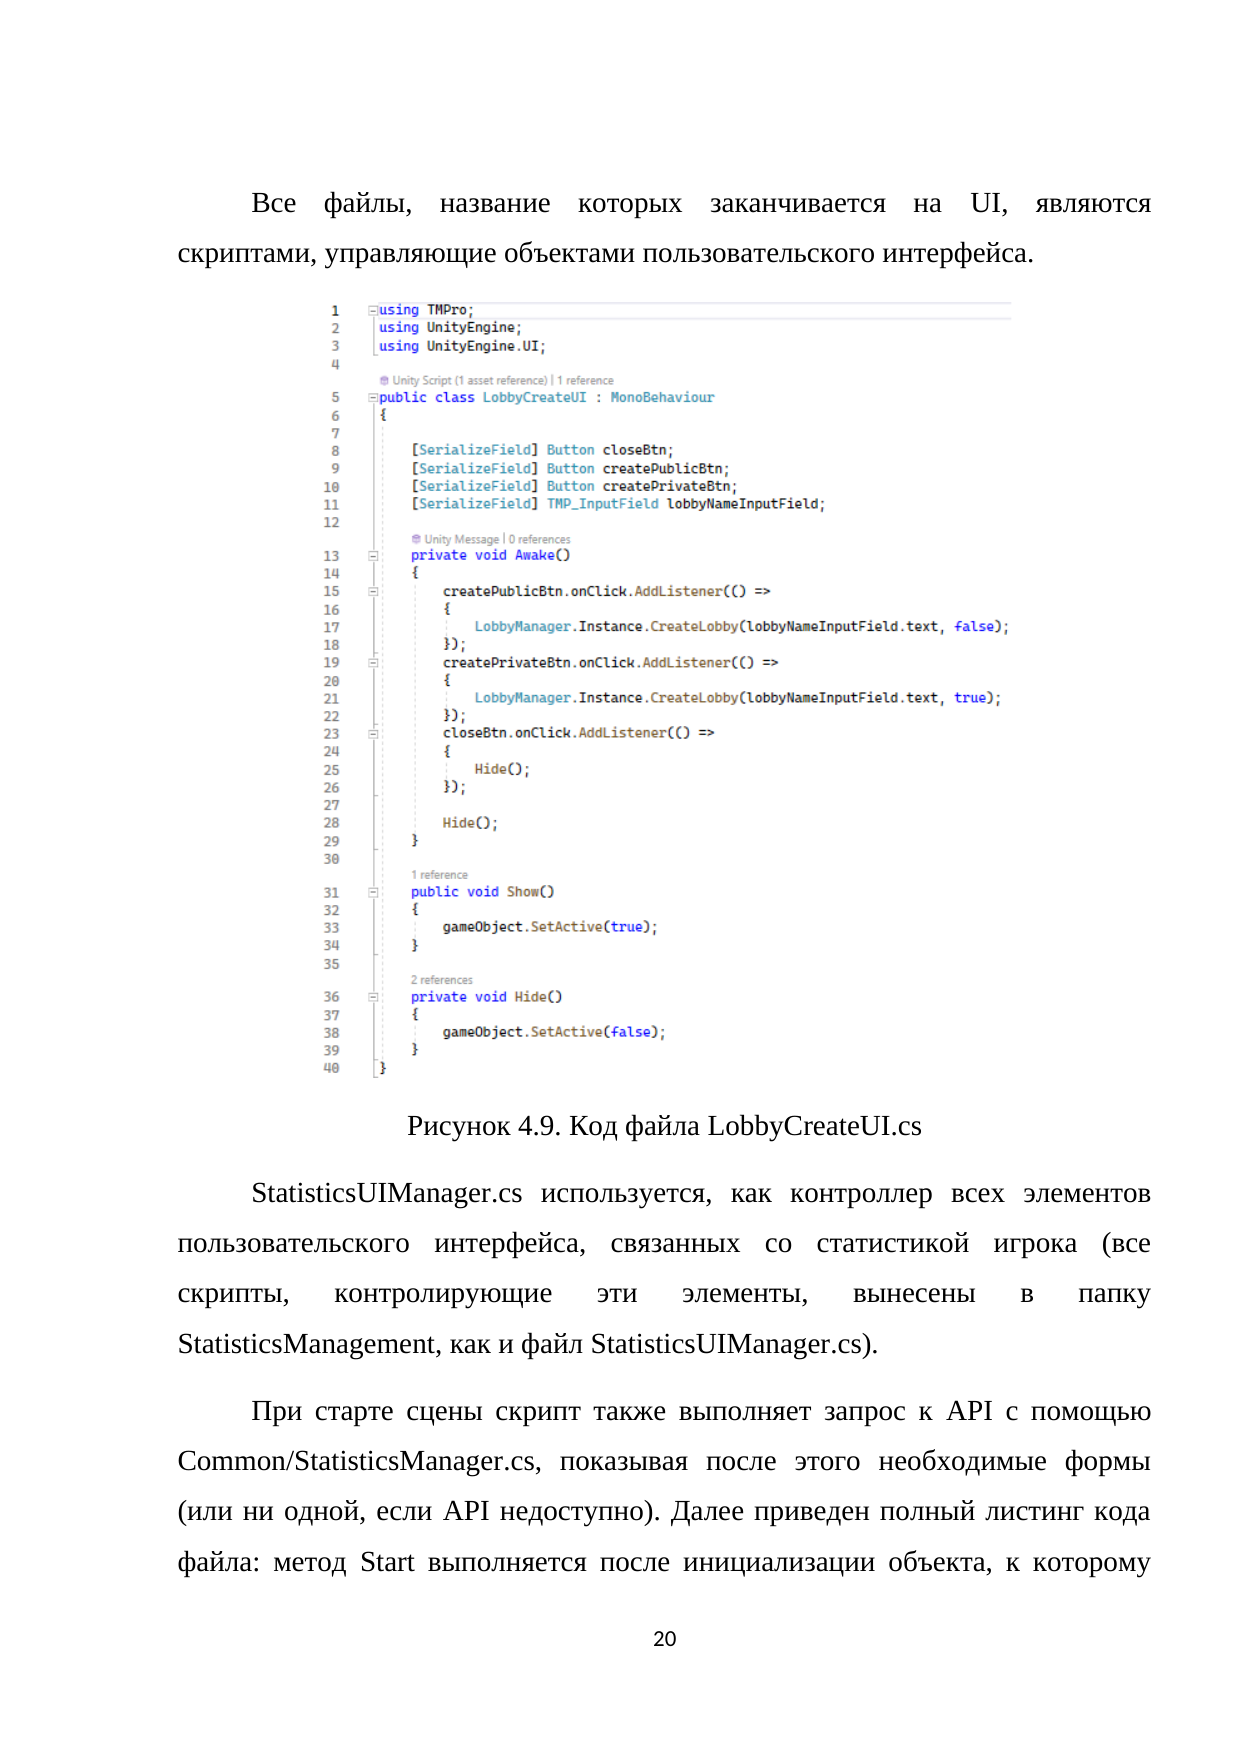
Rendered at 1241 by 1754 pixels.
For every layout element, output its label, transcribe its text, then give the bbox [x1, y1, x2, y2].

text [177, 1393, 1152, 1577]
text StatisticsUIManager.cs используется, как контроллер всех элементов пользовательского интерфейса, связанных со статистикой игрока (все скрипты, контролирующие эти элементы, вынесены в папку StatisticsManagement, как и файл StatisticsUIManager.cs). [177, 1175, 1152, 1359]
picture [317, 302, 1012, 1078]
text Все файлы, название которых заканчивается на UI, являются скриптами, управляющие объектами пользовательского интерфейса. [177, 185, 1152, 269]
text Рисунок 4.9. Код файла LobbyCreateUI.cs [177, 1108, 1152, 1142]
